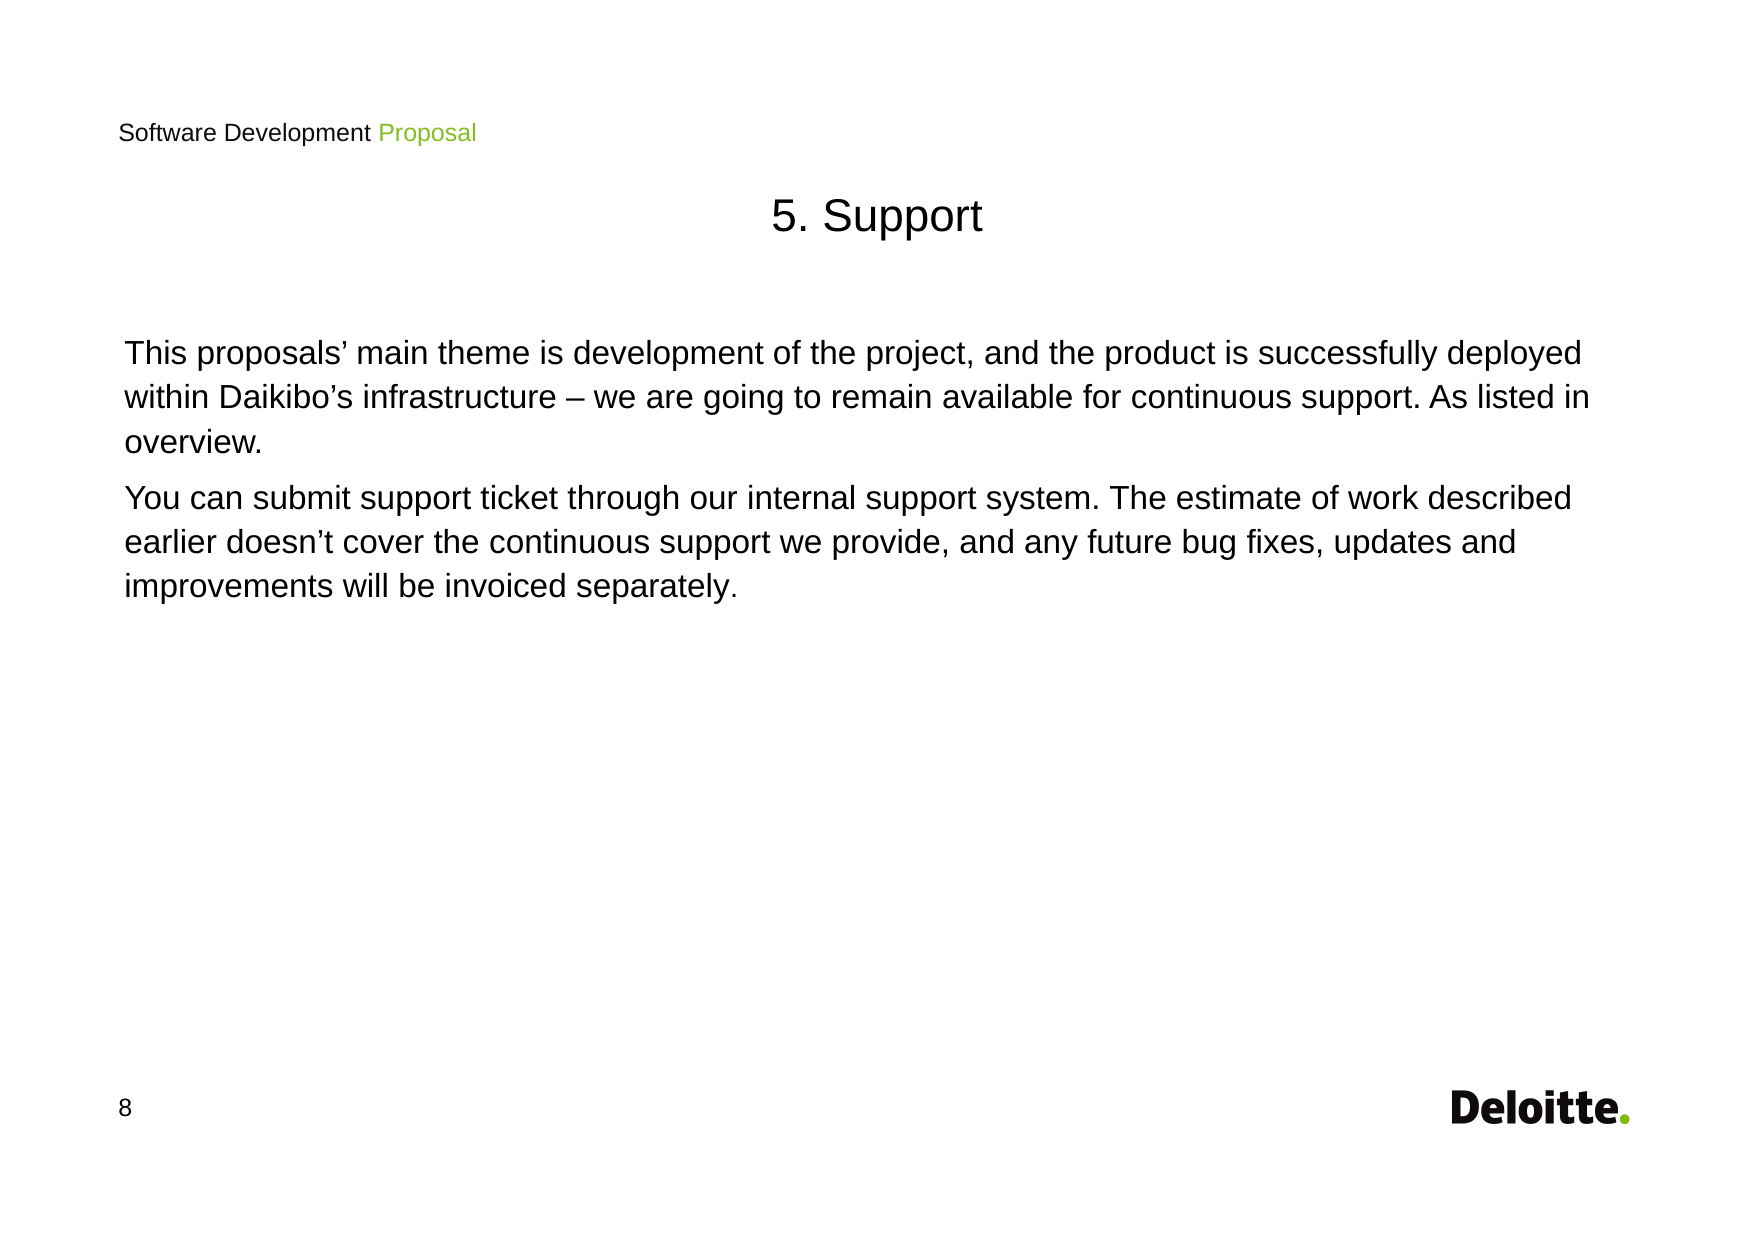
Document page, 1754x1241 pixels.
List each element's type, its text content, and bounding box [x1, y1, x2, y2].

text 5. Support [118, 188, 1636, 241]
text This proposals’ main theme is development of the project, and the product is successfully deployed within Daikibo’s infrastructure – we are going to remain available for continuous support. As listed in overview. [124, 333, 1636, 460]
picture [1448, 1084, 1633, 1130]
text You can submit support ticket through our internal support system. The estimate of work described earlier doesn’t cover the continuous support we provide, and any future bug fixes, updates and improvements will be invoiced separately. [124, 478, 1636, 604]
